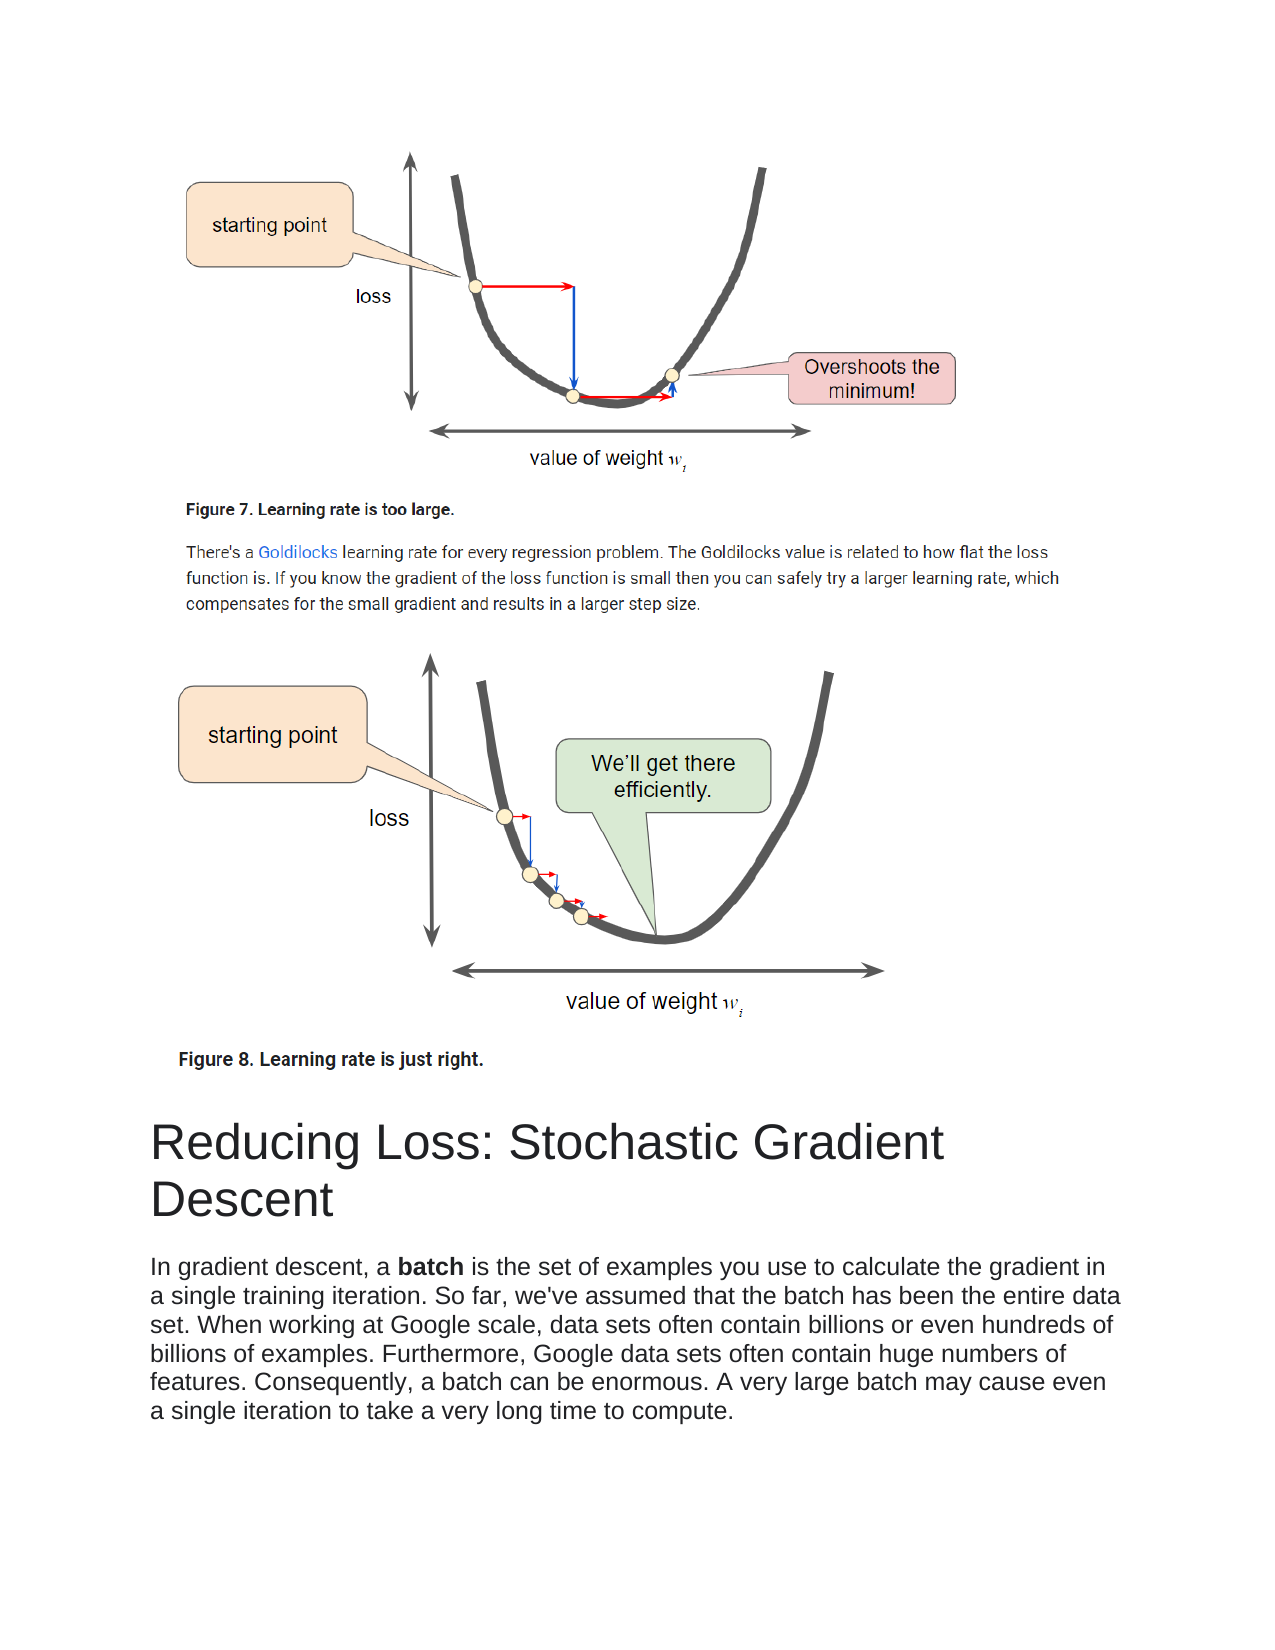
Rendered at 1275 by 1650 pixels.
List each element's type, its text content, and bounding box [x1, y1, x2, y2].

picture [150, 648, 1125, 1088]
text Reducing Loss: Stochastic Gradient Descent [333, 1112, 1125, 1227]
text In gradient descent, a batch is the set of examples you use to calculate the gradient in a single training iteration. So far, we've assumed that the batch has been the entire data set. When working at Google scale, data sets often contain billions or even hundreds of billions of examples. Furthermore, Google data sets often contain huge numbers of features. Consequently, a batch can be enormous. A very large batch may cause even a single iteration to take a very long time to compute. [150, 1252, 1125, 1425]
picture [150, 150, 1125, 624]
